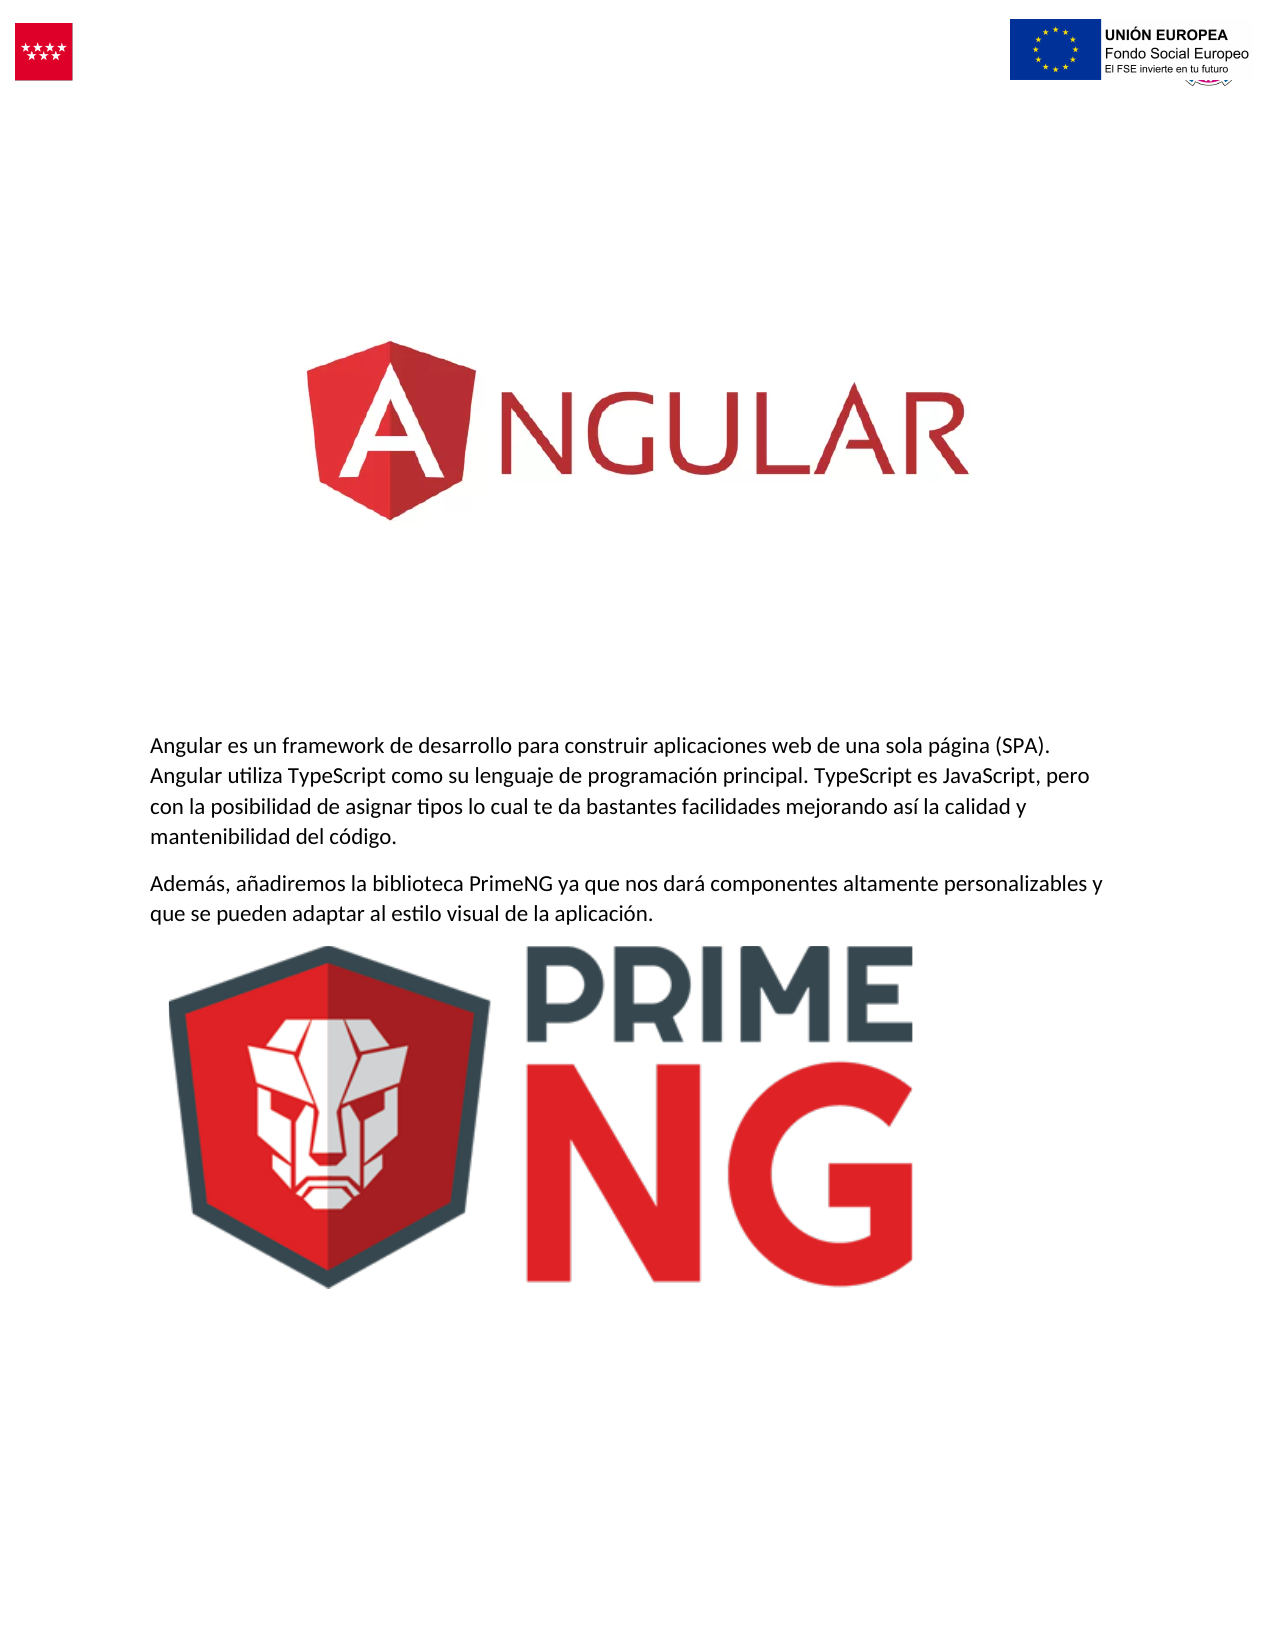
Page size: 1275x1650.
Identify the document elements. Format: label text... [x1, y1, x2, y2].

picture [1010, 19, 1253, 88]
picture [8, 16, 79, 87]
text Además, añadiremos la biblioteca PrimeNG ya que nos dará componentes altamente personalizables y que se pueden adaptar al estilo visual de la aplicación. [150, 869, 1125, 927]
text Angular es un framework de desarrollo para construir aplicaciones web de una sola página (SPA). Angular utiliza TypeScript como su lenguaje de programación principal. TypeScript es JavaScript, pero con la posibilidad de asignar tipos lo cual te da bastantes facilidades mejorando así la calidad y mantenibilidad del código. [150, 731, 1125, 850]
